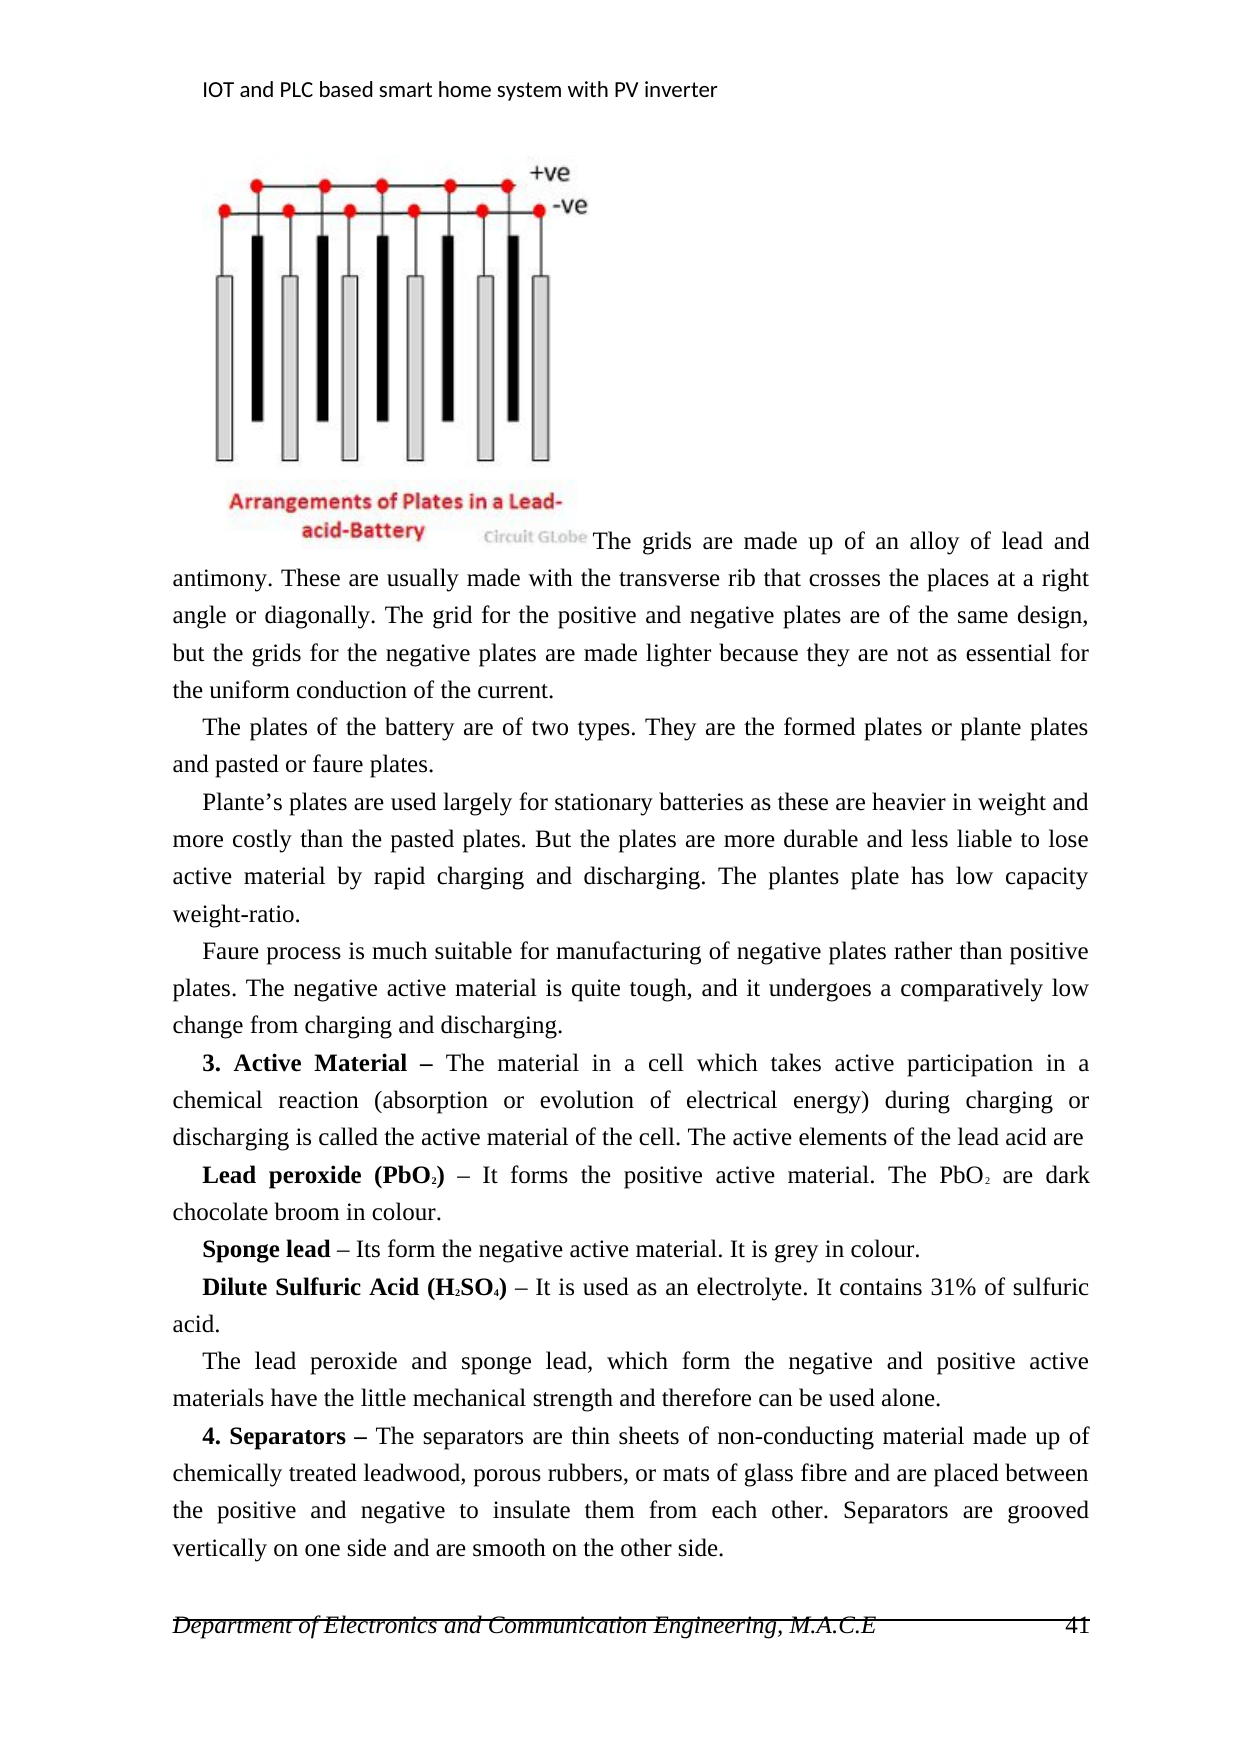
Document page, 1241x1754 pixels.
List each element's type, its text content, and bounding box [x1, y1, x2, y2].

text 3. Active Material – The material in a cell which takes active participation in a chemical reaction (absorption or evolution of electrical energy) during charging or discharging is called the active material of the cell. The active elements of the lead acid are [172, 1048, 1090, 1151]
text Lead peroxide (PbO2) – It forms the positive active material. The PbO2 are dark chocolate broom in colour. [172, 1160, 1090, 1226]
picture [202, 155, 593, 549]
text The lead peroxide and sponge lead, which form the negative and positive active materials have the little mechanical strength and therefore can be used alone. [172, 1346, 1090, 1412]
text Faure process is much suitable for manufacturing of negative plates rather than positive plates. The negative active material is quite tough, and it undergoes a comparatively low change from charging and discharging. [172, 936, 1090, 1039]
text The plates of the battery are of two types. They are the formed plates or plante plates and pasted or faure plates. [172, 712, 1090, 778]
text Sponge lead – Its form the negative active material. It is grey in colour. [172, 1234, 1090, 1263]
text Plante’s plates are used largely for stationary batteries as these are heavier in weight and more costly than the pasted plates. But the plates are more durable and less liable to lose active material by rapid charging and discharging. The plantes plate has low capacity weight-ratio. [172, 787, 1090, 927]
text 4. Separators – The separators are thin sheets of non-conducting material made up of chemically treated leadwood, porous rubbers, or mats of glass fibre and are placed between the positive and negative to insulate them from each other. Separators are grooved vertically on one side and are smooth on the other side. [172, 1421, 1090, 1561]
text Dilute Sulfuric Acid (H2SO4) – It is used as an electrolyte. It contains 31% of sulfuric acid. [172, 1272, 1090, 1338]
